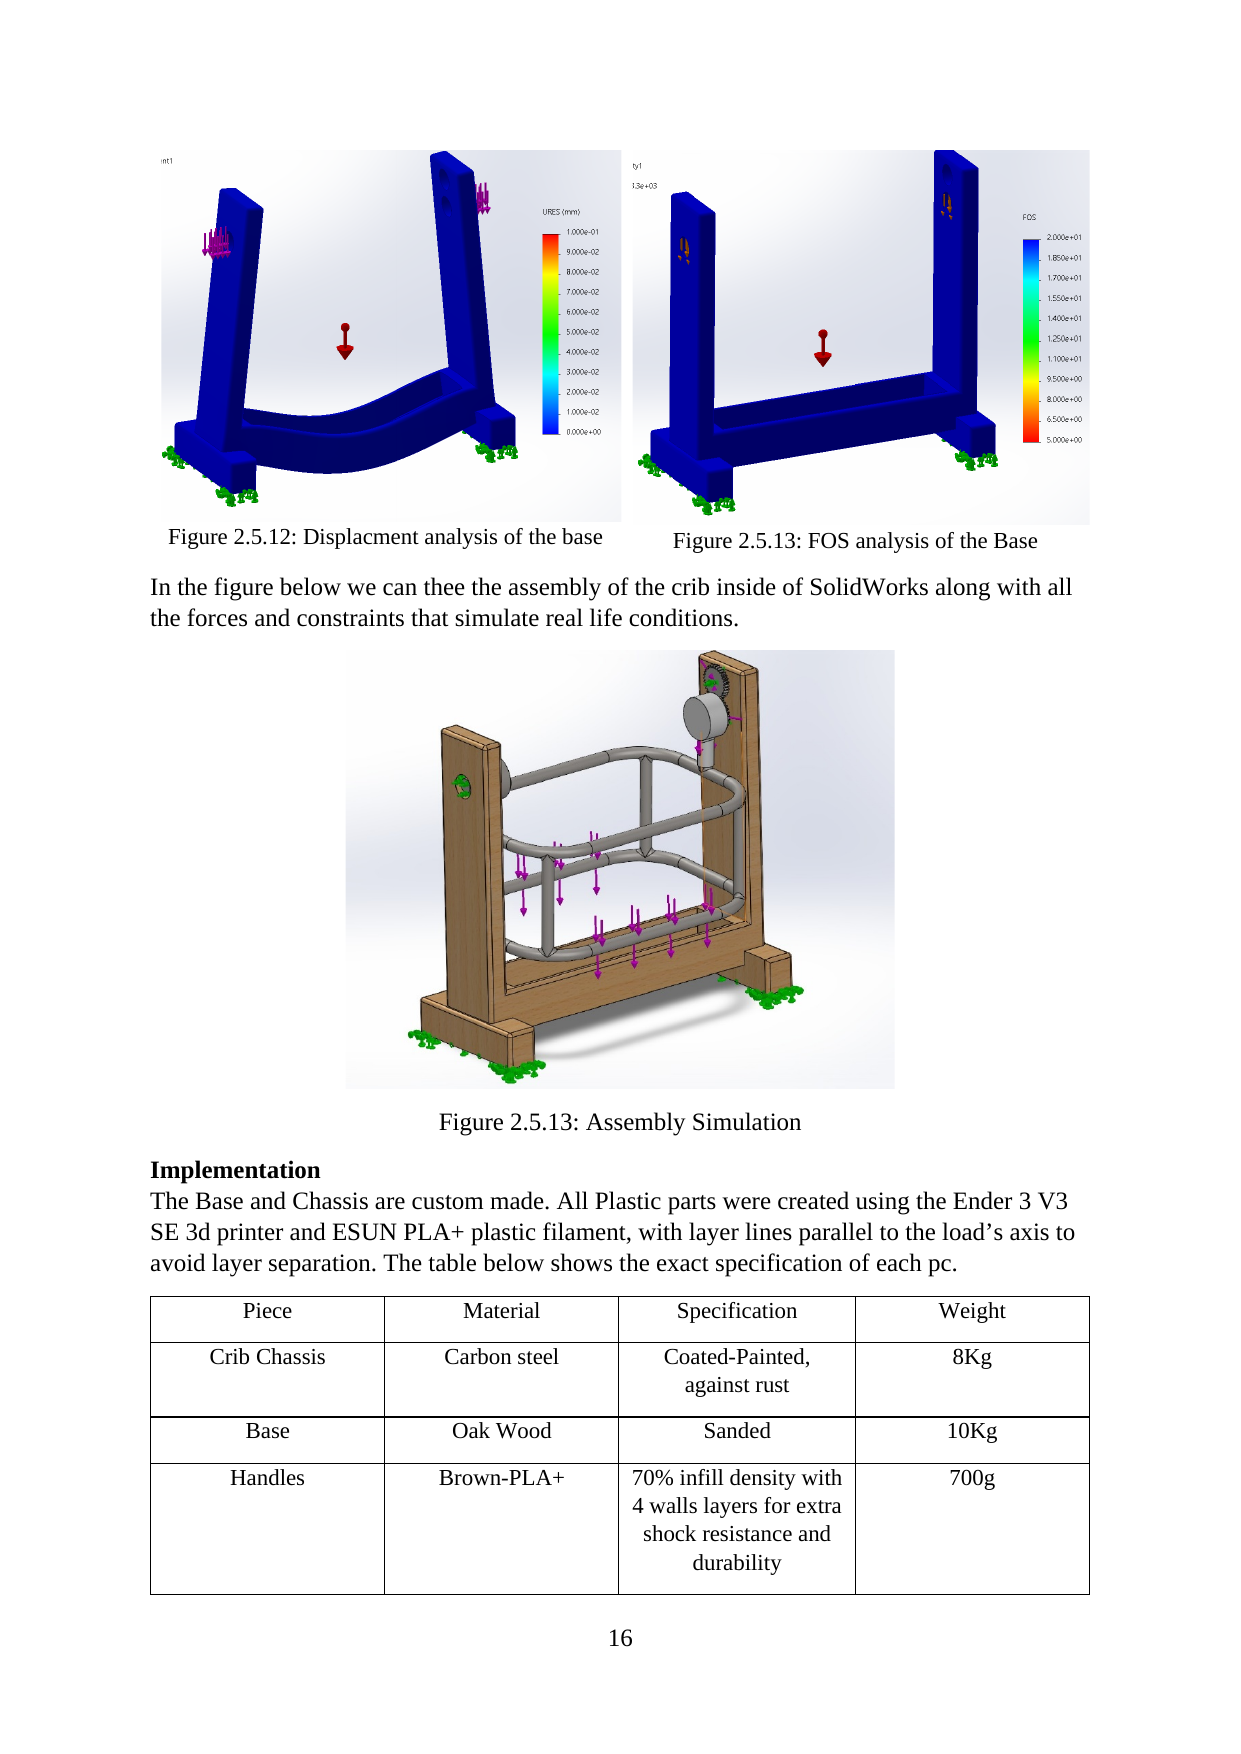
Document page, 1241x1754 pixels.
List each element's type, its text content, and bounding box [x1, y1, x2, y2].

table_cell Handles [151, 1464, 384, 1594]
subtitle Implementation [150, 1155, 1090, 1184]
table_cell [619, 1464, 855, 1594]
text In the figure below we can thee the assembly of the crib inside of SolidWorks along with all the forces and constraints that simulate real life conditions. [150, 572, 1090, 632]
table_cell 700g [856, 1464, 1089, 1594]
table_header Material [385, 1297, 618, 1342]
table_header Weight [856, 1297, 1089, 1342]
table_cell Oak Wood [385, 1418, 618, 1463]
picture [632, 150, 1090, 525]
text Figure 2.5.13: Assembly Simulation [150, 1107, 1090, 1136]
table_header Figure 2.5.13: FOS analysis of the Base [621, 150, 1089, 572]
table_header Specification [619, 1297, 855, 1342]
table_cell 10Kg [856, 1418, 1089, 1463]
picture [161, 150, 622, 522]
table_cell Coated-Painted, against rust [619, 1343, 855, 1416]
table_header Piece [151, 1297, 384, 1342]
table_cell Base [151, 1418, 384, 1463]
table_cell Crib Chassis [151, 1343, 384, 1416]
table_cell Sanded [619, 1418, 855, 1463]
text The Base and Chassis are custom made. All Plastic parts were created using the Ender 3 V3 SE 3d printer and ESUN PLA+ plastic filament, with layer lines parallel to the load’s axis to avoid layer separation. The table below shows the exact specification of each pc. [150, 1186, 1090, 1277]
table_header Figure 2.5.12: Displacment analysis of the base [150, 150, 621, 572]
table_cell 8Kg [856, 1343, 1089, 1416]
table_cell Brown-PLA+ [385, 1464, 618, 1594]
table_cell Carbon steel [385, 1343, 618, 1416]
picture [345, 650, 895, 1089]
